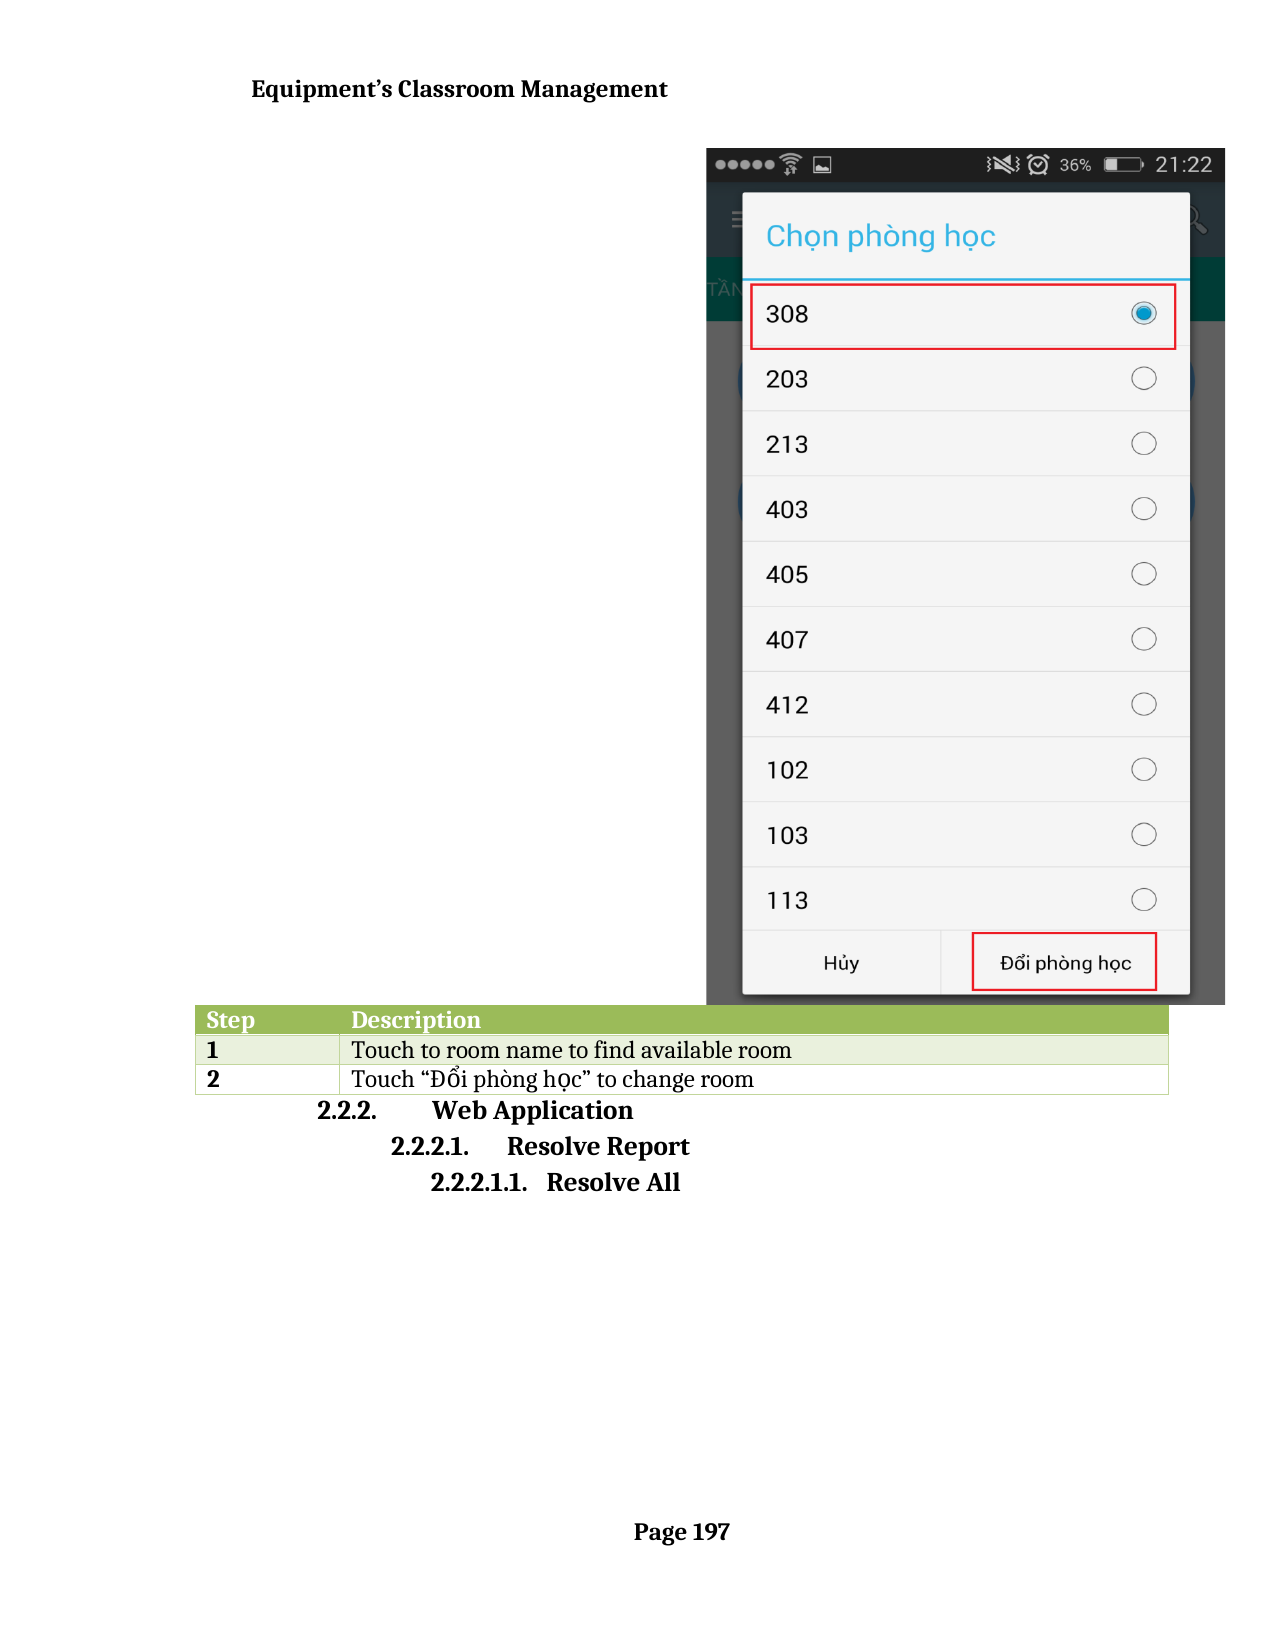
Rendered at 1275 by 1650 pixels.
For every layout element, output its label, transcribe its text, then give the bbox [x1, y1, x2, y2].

list Web Application [317, 1095, 1157, 1126]
picture [706, 148, 1225, 1005]
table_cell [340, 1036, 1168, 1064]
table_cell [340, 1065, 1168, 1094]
list Resolve Report [391, 1131, 1157, 1162]
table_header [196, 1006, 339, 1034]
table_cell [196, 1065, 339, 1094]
list Resolve All [528, 1167, 1157, 1198]
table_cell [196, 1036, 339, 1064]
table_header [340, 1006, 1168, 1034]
